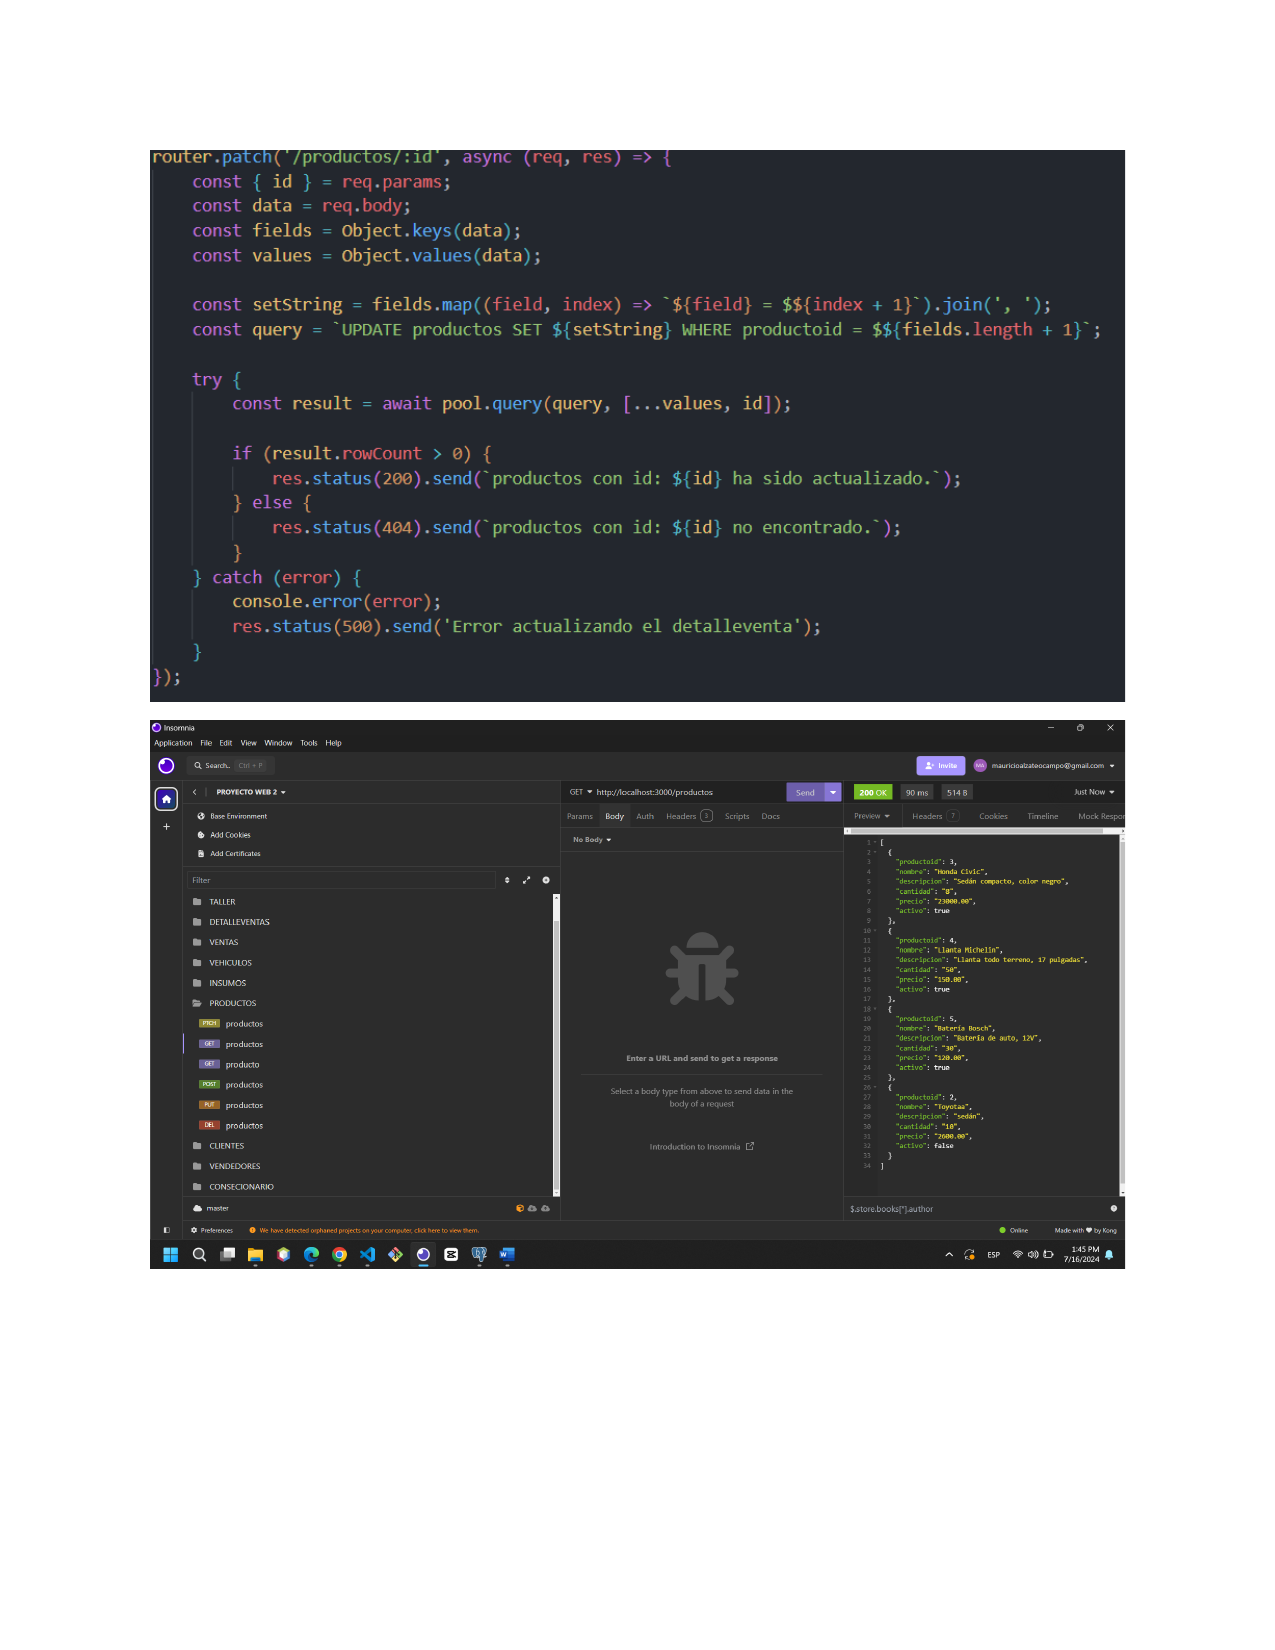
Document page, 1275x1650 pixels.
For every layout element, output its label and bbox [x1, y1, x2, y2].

picture [150, 150, 1125, 702]
picture [150, 720, 1125, 1269]
